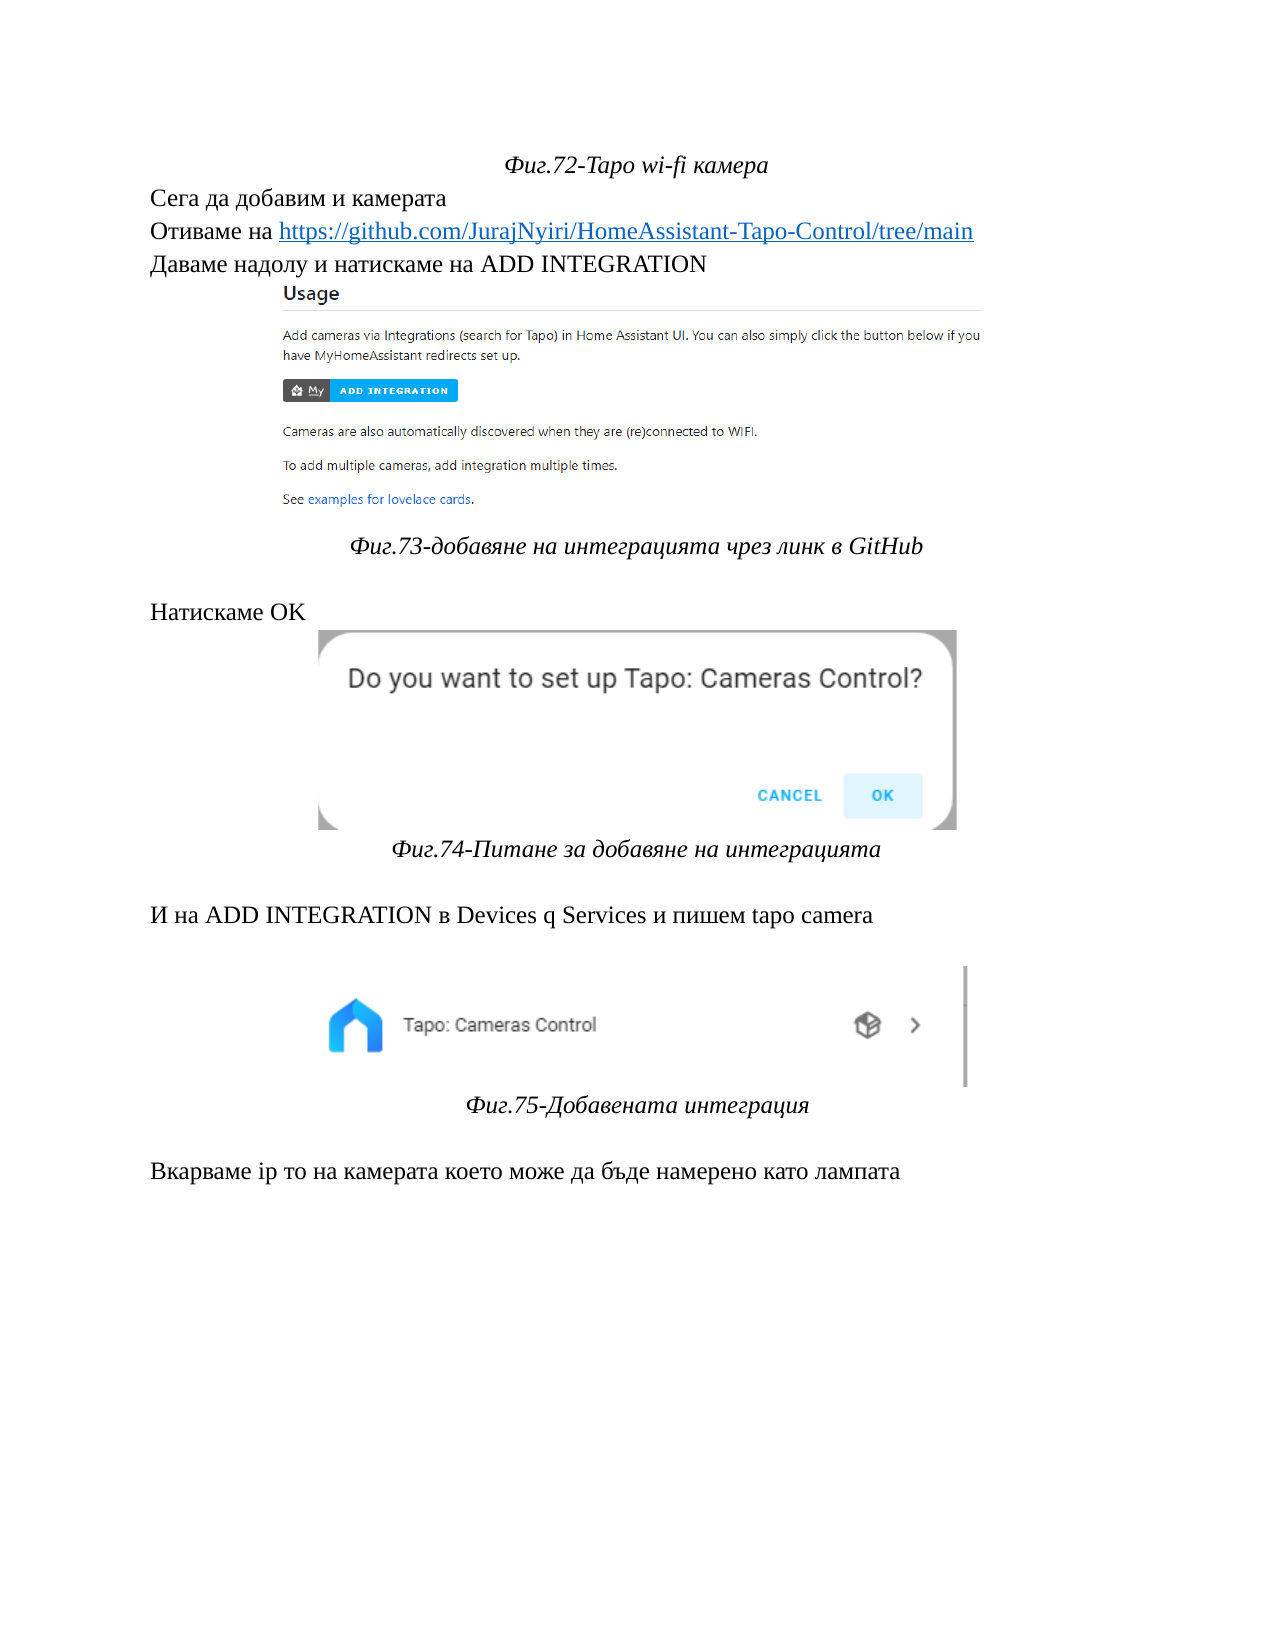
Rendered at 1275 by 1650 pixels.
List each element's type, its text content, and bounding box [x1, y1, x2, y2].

text Фиг.75-Добавената интеграция [150, 1090, 1125, 1119]
text Фиг.72-Tapo wi-fi камера [150, 150, 1125, 179]
text Сега да добавим и камерата [150, 183, 1125, 212]
text Фиг.74-Питане за добавяне на интеграцията [150, 834, 1125, 863]
text Натискаме OK [150, 597, 1125, 626]
text И на ADD INTEGRATION в Devices q Services и пишем tapo camera [150, 900, 1125, 929]
picture [318, 630, 957, 830]
picture [271, 282, 1004, 527]
text Фиг.73-добавяне на интеграцията чрез линк в GitHub [150, 531, 1125, 560]
picture [307, 966, 968, 1087]
text Отиваме на https://github.com/JurajNyiri/HomeAssistant-Tapo-Control/tree/main [150, 216, 1125, 245]
text Даваме надолу и натискаме на ADD INTEGRATION [150, 249, 1125, 278]
text Вкарваме ip то на камерата което може да бъде намерено като лампата [150, 1156, 1125, 1185]
